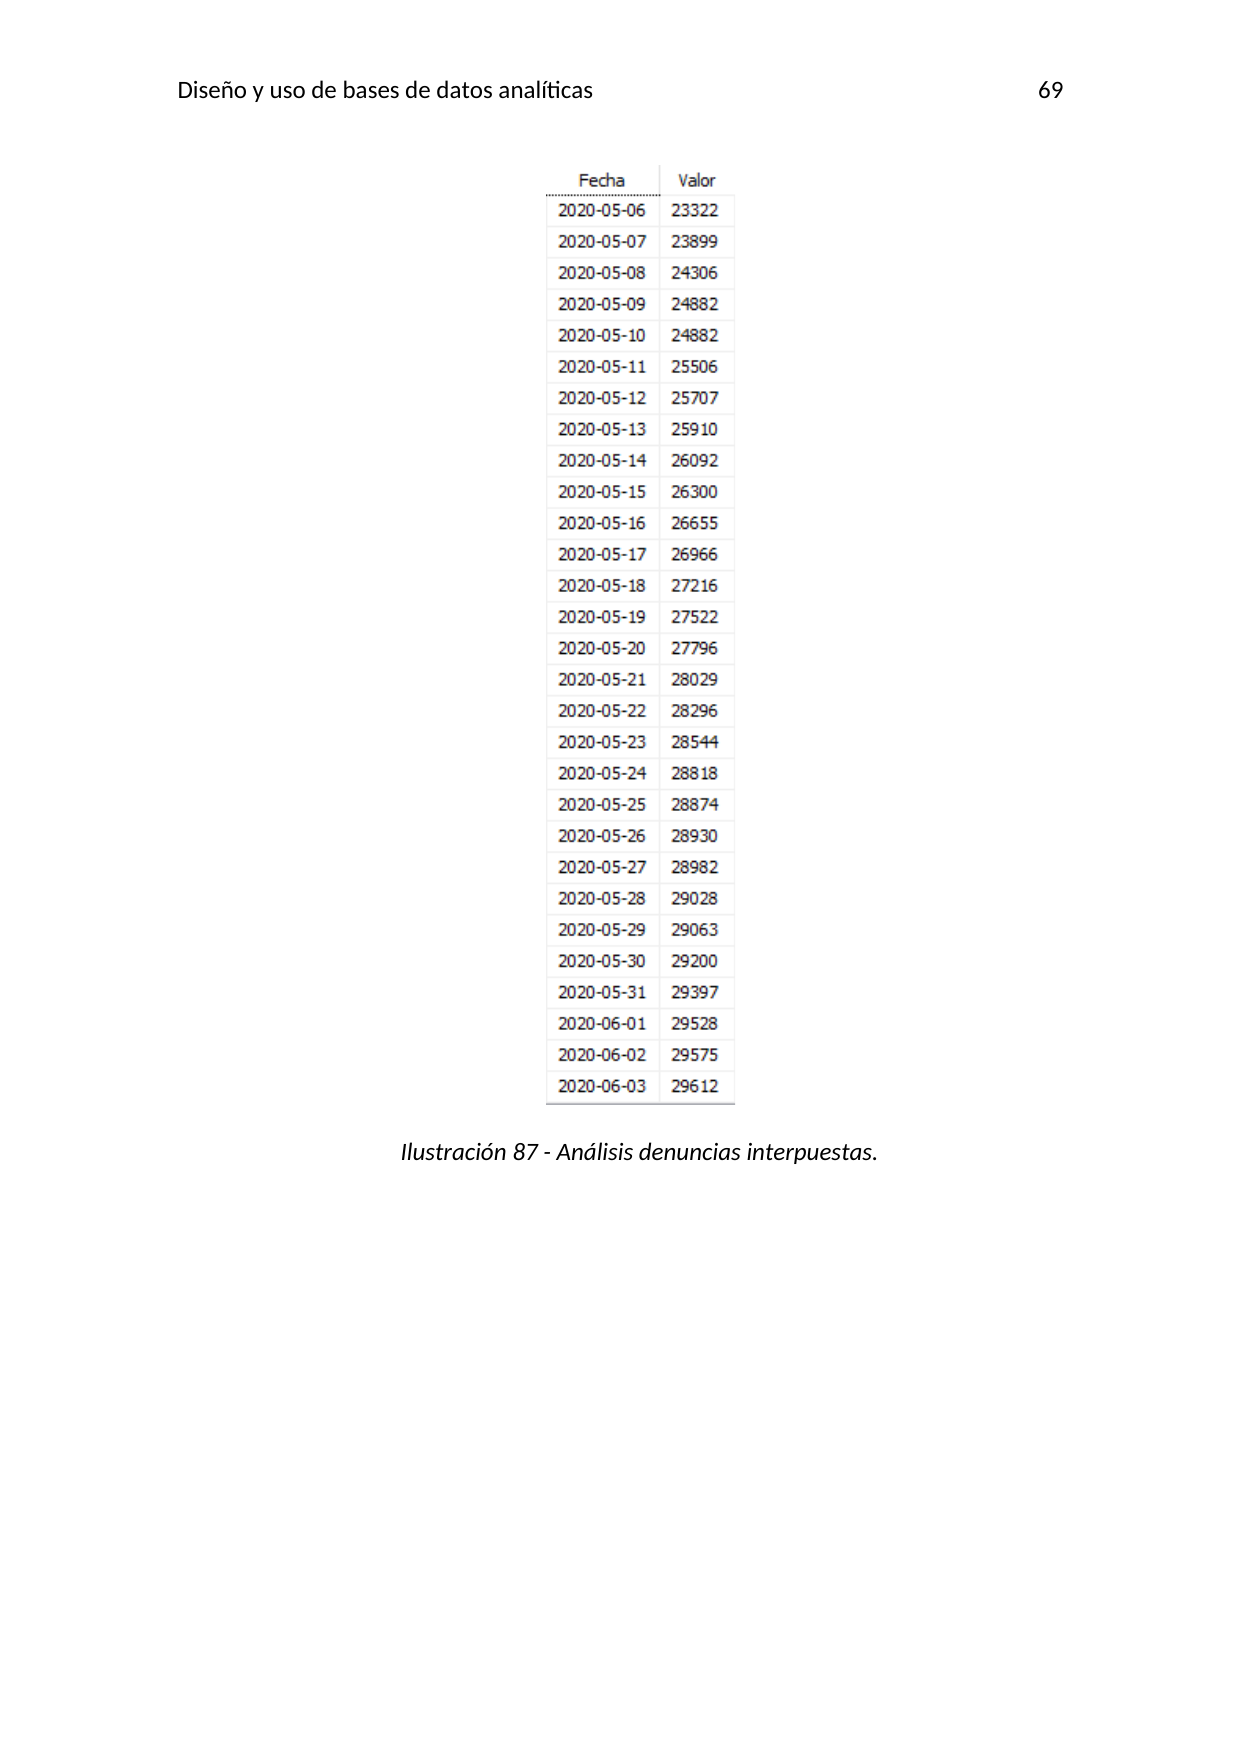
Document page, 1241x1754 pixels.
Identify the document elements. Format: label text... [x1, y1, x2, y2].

picture [546, 165, 736, 1105]
text Ilustración 87 - Análisis denuncias interpuestas. [177, 1136, 1063, 1166]
